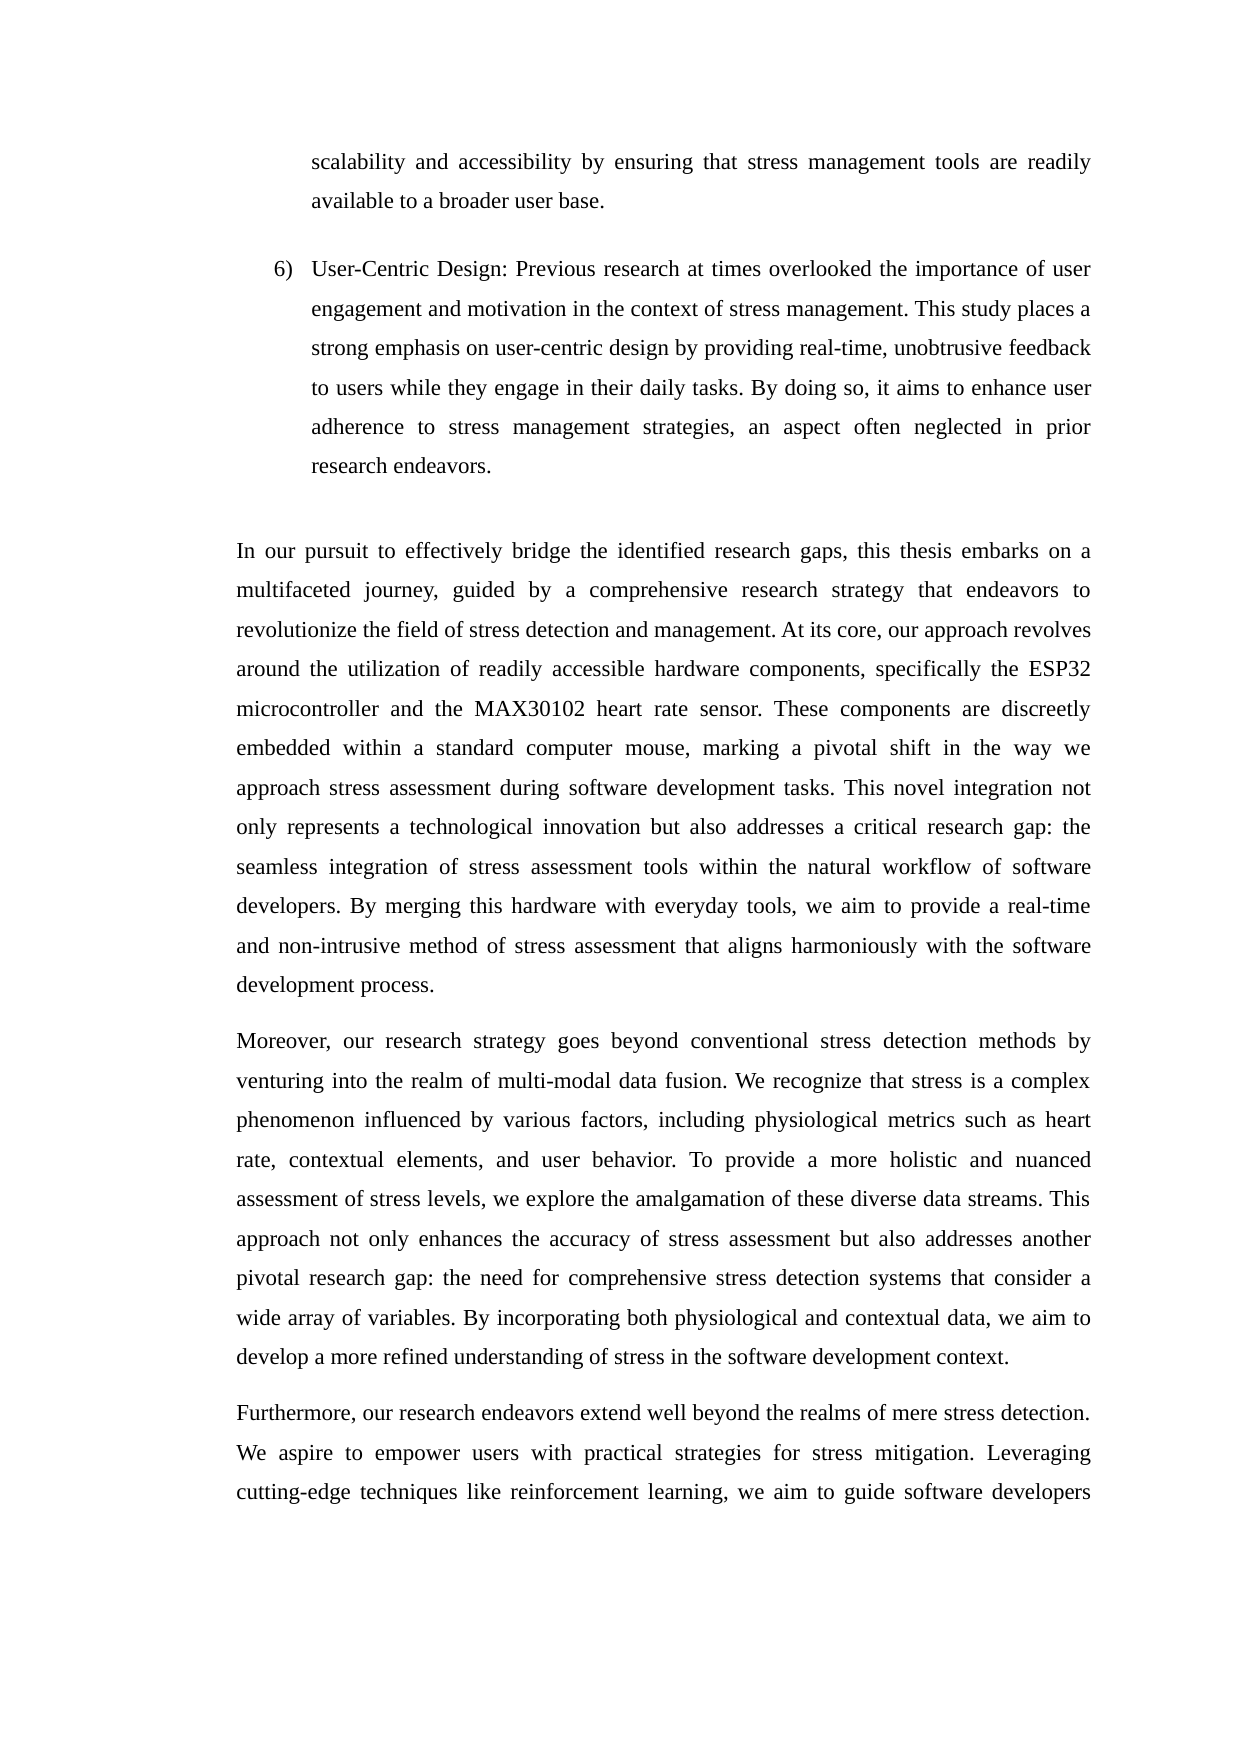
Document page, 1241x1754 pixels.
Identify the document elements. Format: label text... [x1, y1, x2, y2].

text Moreover, our research strategy goes beyond conventional stress detection methods by venturing into the realm of multi-modal data fusion. We recognize that stress is a complex phenomenon influenced by various factors, including physiological metrics such as heart rate, contextual elements, and user behavior. To provide a more holistic and nuanced assessment of stress levels, we explore the amalgamation of these diverse data streams. This approach not only enhances the accuracy of stress assessment but also addresses another pivotal research gap: the need for comprehensive stress detection systems that consider a wide array of variables. By incorporating both physiological and contextual data, we aim to develop a more refined understanding of stress in the software development context. [236, 1106, 1092, 1449]
list User-Centric Design: Previous research at times overlooked the importance of user engagement and motivation in the context of stress management. This study places a strong emphasis on user-centric design by providing real-time, unobtrusive feedback to users while they engage in their daily tasks. By doing so, it aims to enhance user adherence to stress management strategies, an aspect often neglected in prior research endeavors. [274, 334, 1092, 558]
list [274, 148, 1092, 292]
text In our pursuit to effectively bridge the identified research gaps, this thesis embarks on a multifaceted journey, guided by a comprehensive research strategy that endeavors to revolutionize the field of stress detection and management. At its core, our approach revolves around the utilization of readily accessible hardware components, specifically the ESP32 microcontroller and the MAX30102 heart rate sensor. These components are discreetly embedded within a standard computer mouse, marking a pivotal shift in the way we approach stress assessment during software development tasks. This novel integration not only represents a technological innovation but also addresses a critical research gap: the seamless integration of stress assessment tools within the natural workflow of software developers. By merging this hardware with everyday tools, we aim to provide a real-time and non-intrusive method of stress assessment that aligns harmoniously with the software development process. [236, 616, 1092, 1077]
